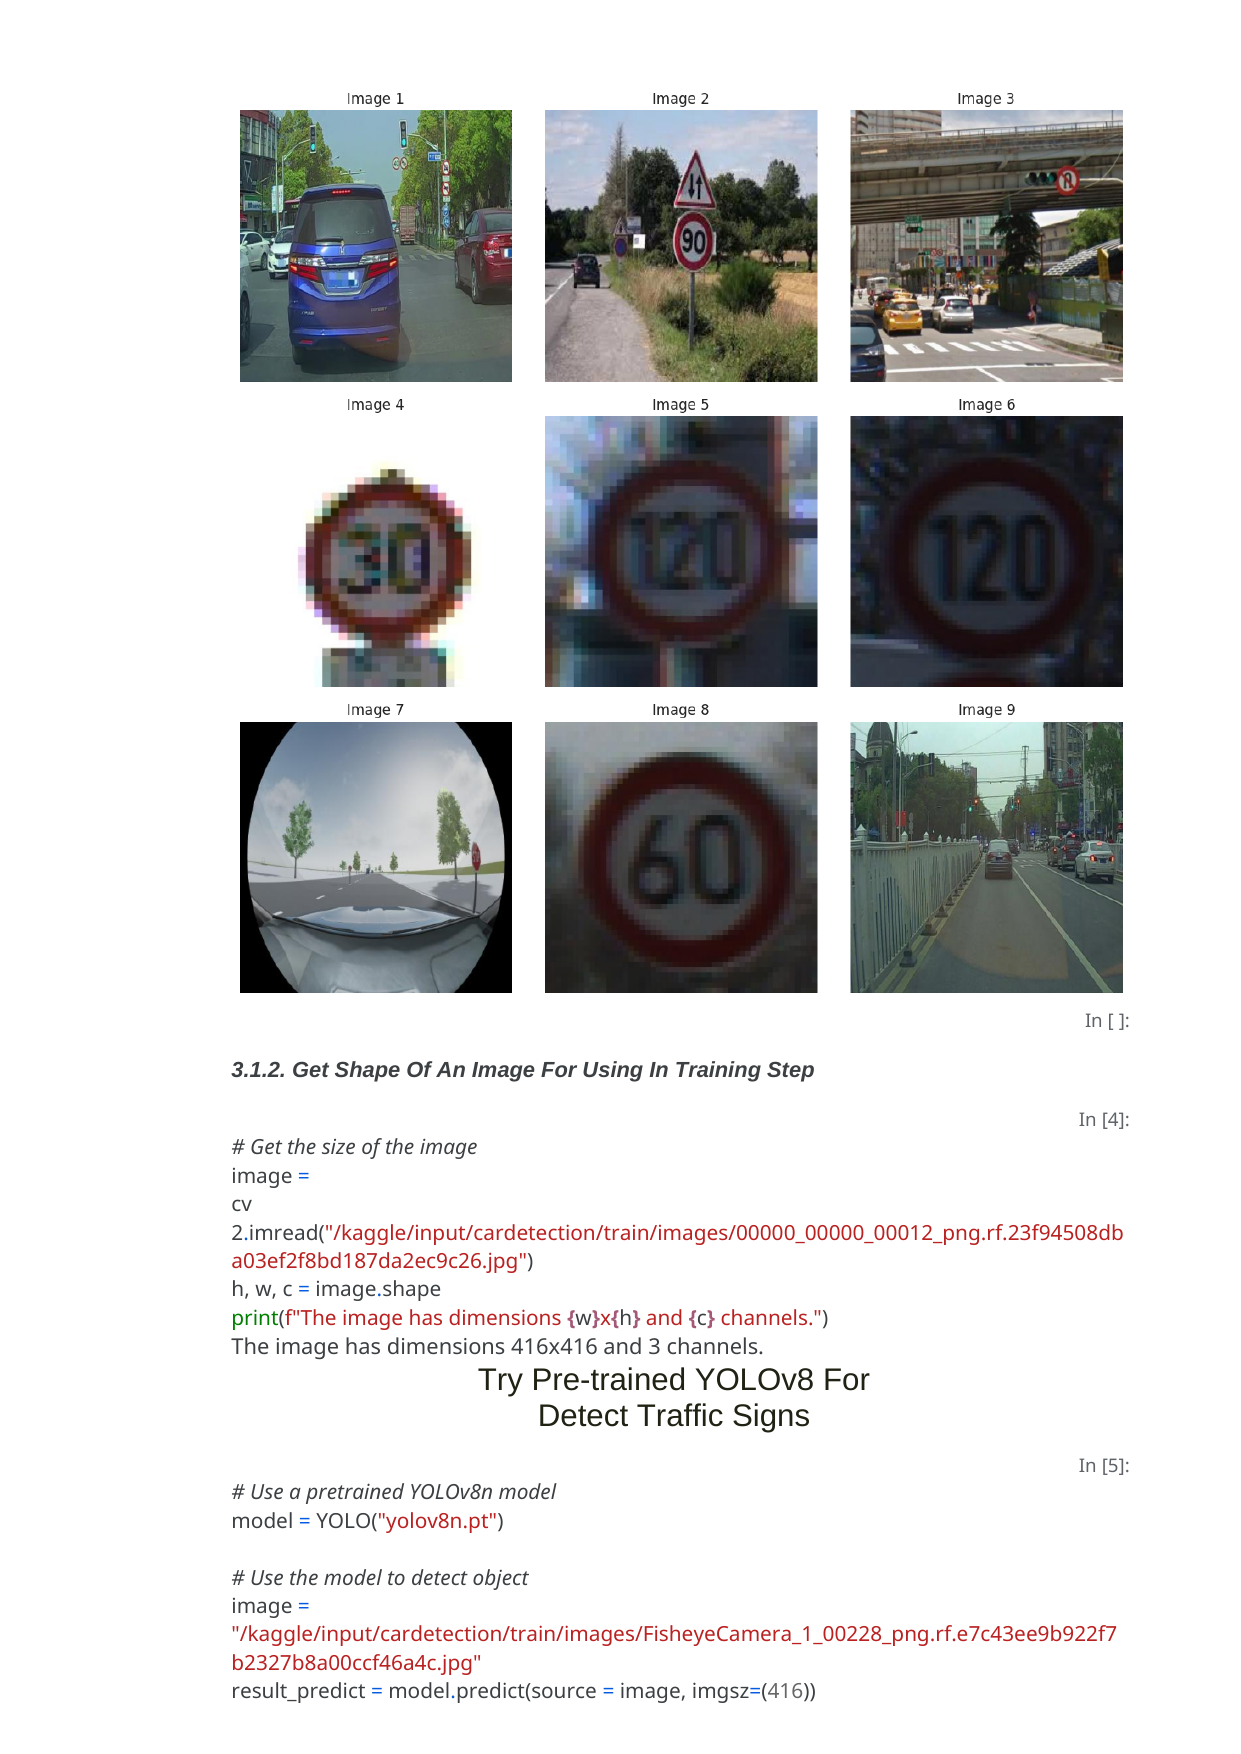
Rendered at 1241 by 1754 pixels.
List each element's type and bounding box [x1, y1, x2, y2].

table_cell [231, 1082, 1129, 1705]
picture [231, 83, 1130, 1001]
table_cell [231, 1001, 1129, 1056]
